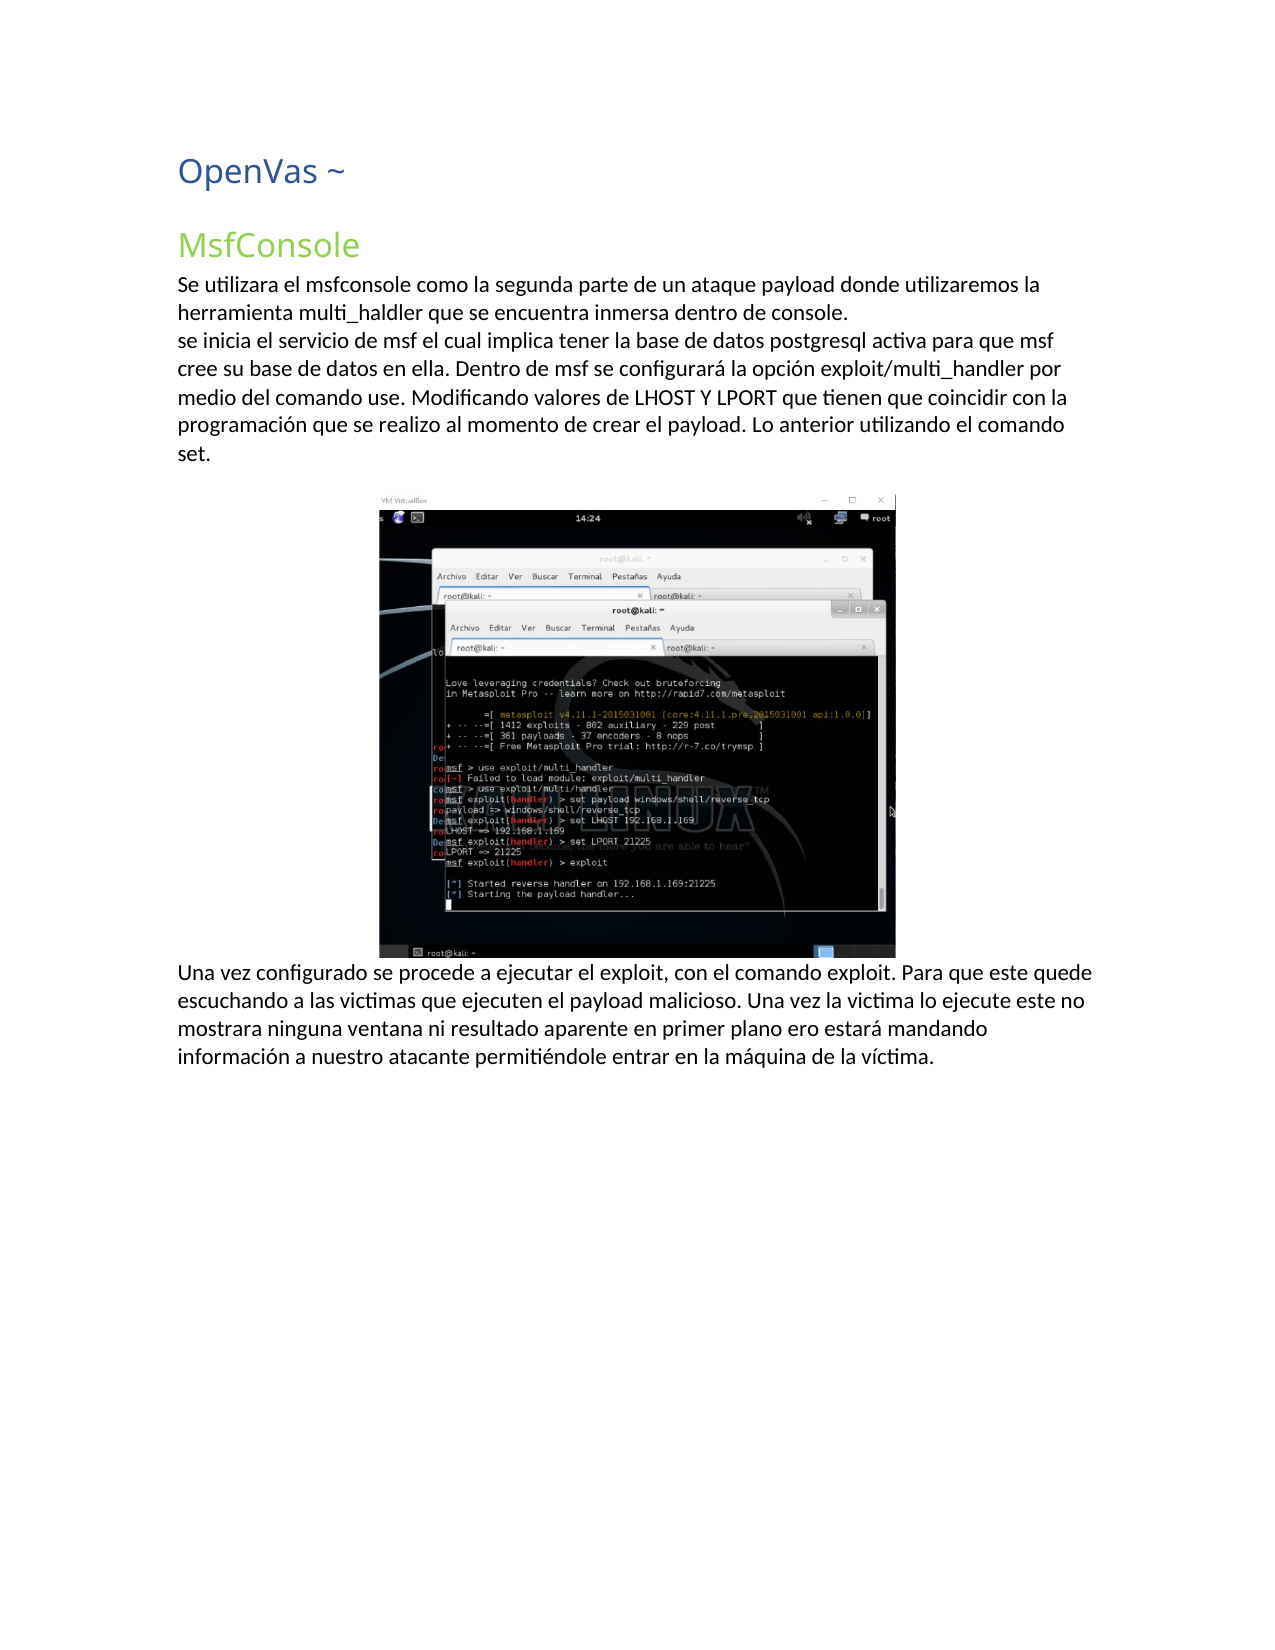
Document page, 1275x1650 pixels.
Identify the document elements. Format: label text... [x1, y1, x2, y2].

text Se utilizara el msfconsole como la segunda parte de un ataque payload donde utilizaremos la herramienta multi_haldler que se encuentra inmersa dentro de console. [177, 271, 1098, 327]
picture [379, 494, 896, 958]
subtitle OpenVas ~ [177, 148, 1098, 193]
text Una vez configurado se procede a ejecutar el exploit, con el comando exploit. Para que este quede escuchando a las victimas que ejecuten el payload malicioso. Una vez la victima lo ejecute este no mostrara ninguna ventana ni resultado aparente en primer plano ero estará mandando información a nuestro atacante permitiéndole entrar en la máquina de la víctima. [177, 958, 1098, 1070]
subtitle MsfConsole [177, 222, 1098, 267]
text se inicia el servicio de msf el cual implica tener la base de datos postgresql activa para que msf cree su base de datos en ella. Dentro de msf se configurará la opción exploit/multi_handler por medio del comando use. Modificando valores de LHOST Y LPORT que tienen que coincidir con la programación que se realizo al momento de crear el payload. Lo anterior utilizando el comando set. [177, 327, 1098, 467]
